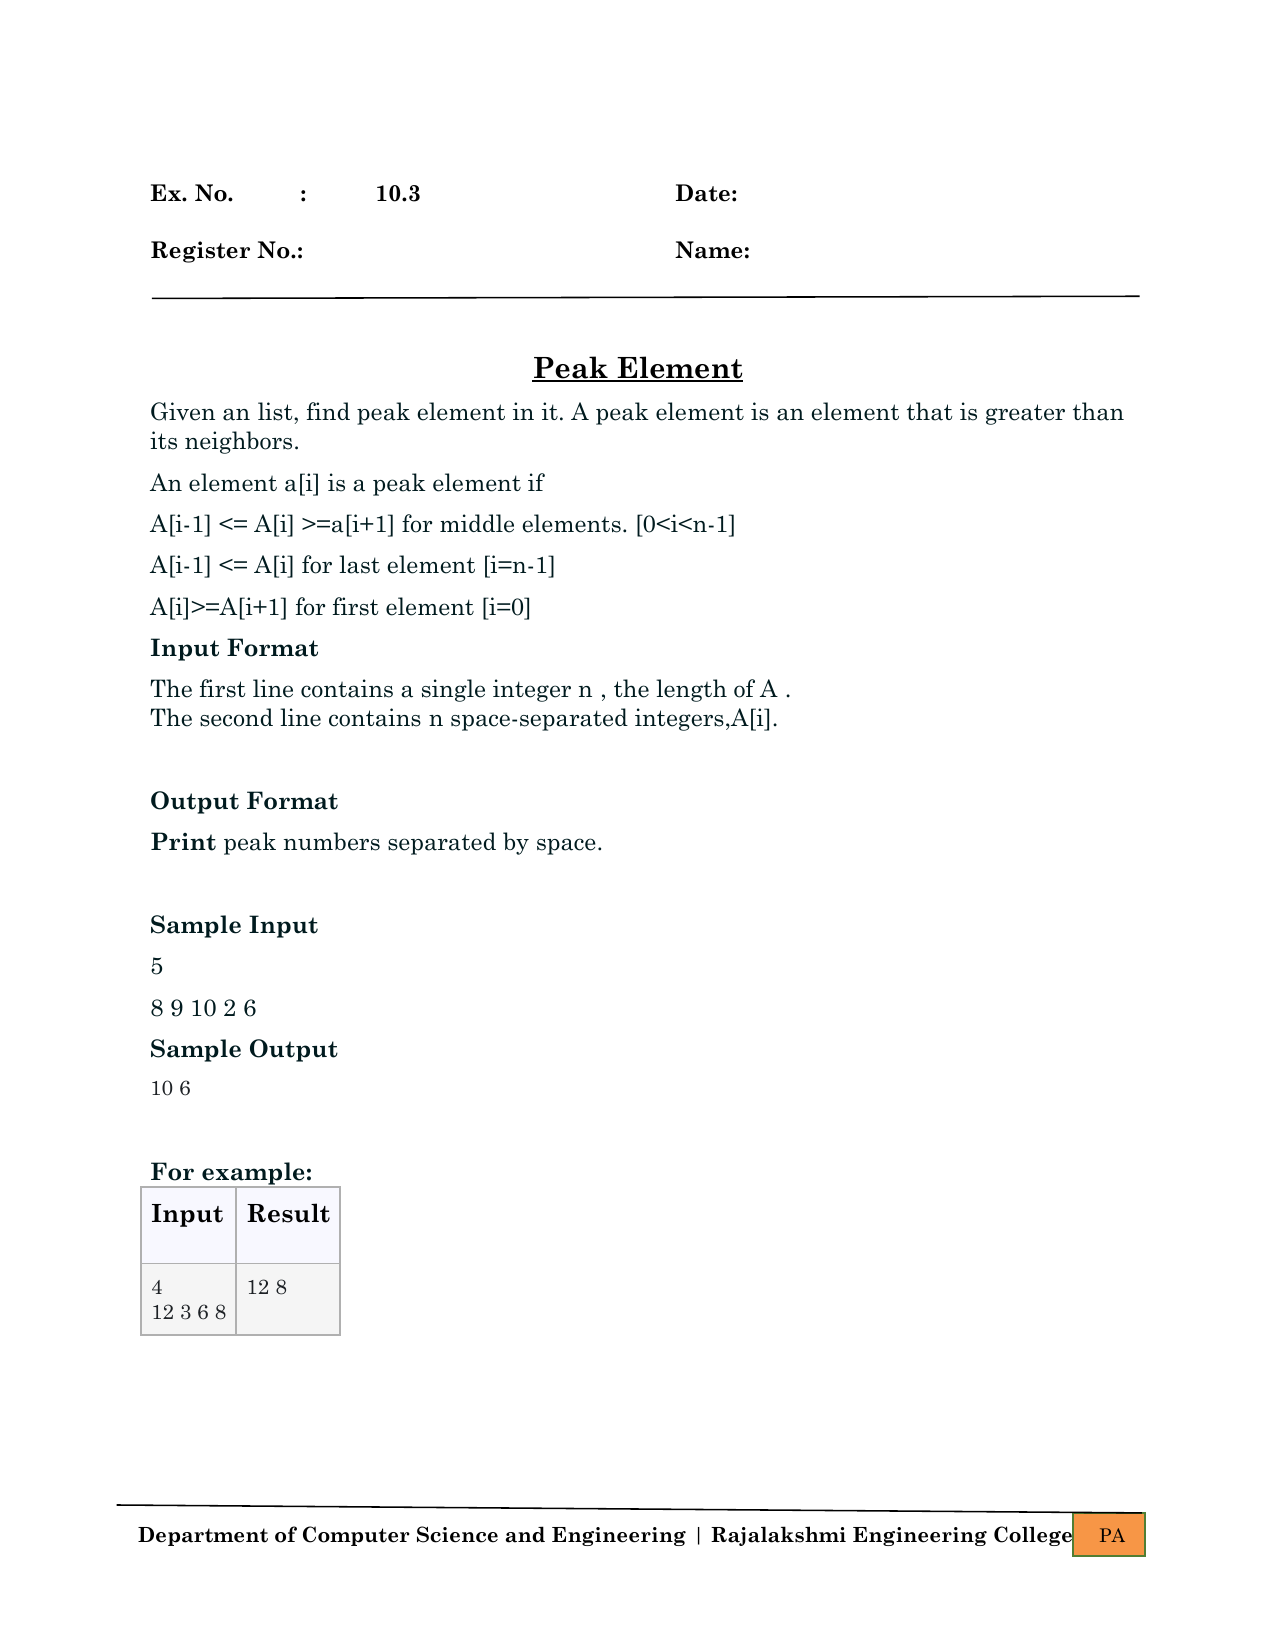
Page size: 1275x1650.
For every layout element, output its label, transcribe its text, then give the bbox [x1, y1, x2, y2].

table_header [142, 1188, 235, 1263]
text A[i-1] <= A[i] >=a[i+1] for middle elements. [0<i<n-1] [150, 509, 1125, 537]
text Output Format [150, 786, 1125, 814]
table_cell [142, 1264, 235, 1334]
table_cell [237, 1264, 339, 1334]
text For example: [150, 1157, 1125, 1186]
text A[i-1] <= A[i] for last element [i=n-1] [150, 550, 1125, 579]
text 5 [150, 951, 1125, 980]
text The first line contains a single integer n , the length of A . The second line contains n space-separated integers,A[i]. [150, 674, 1125, 732]
text Register No.: Name: [150, 236, 1125, 263]
text Sample Output [150, 1034, 1125, 1063]
text An element a[i] is a peak element if [150, 467, 1125, 496]
text 10 6 [150, 1075, 1125, 1100]
text Print peak numbers separated by space. [150, 827, 1125, 856]
text Input Format [150, 633, 1125, 662]
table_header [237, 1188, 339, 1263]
text Sample Input [150, 910, 1125, 938]
text Given an list, find peak element in it. A peak element is an element that is greater than its neighbors. [150, 397, 1125, 455]
text Ex. No. : 10.3 Date: [150, 179, 1125, 207]
text Peak Element [150, 349, 1125, 384]
text 8 9 10 2 6 [150, 992, 1125, 1021]
text A[i]>=A[i+1] for first element [i=0] [150, 591, 1125, 620]
